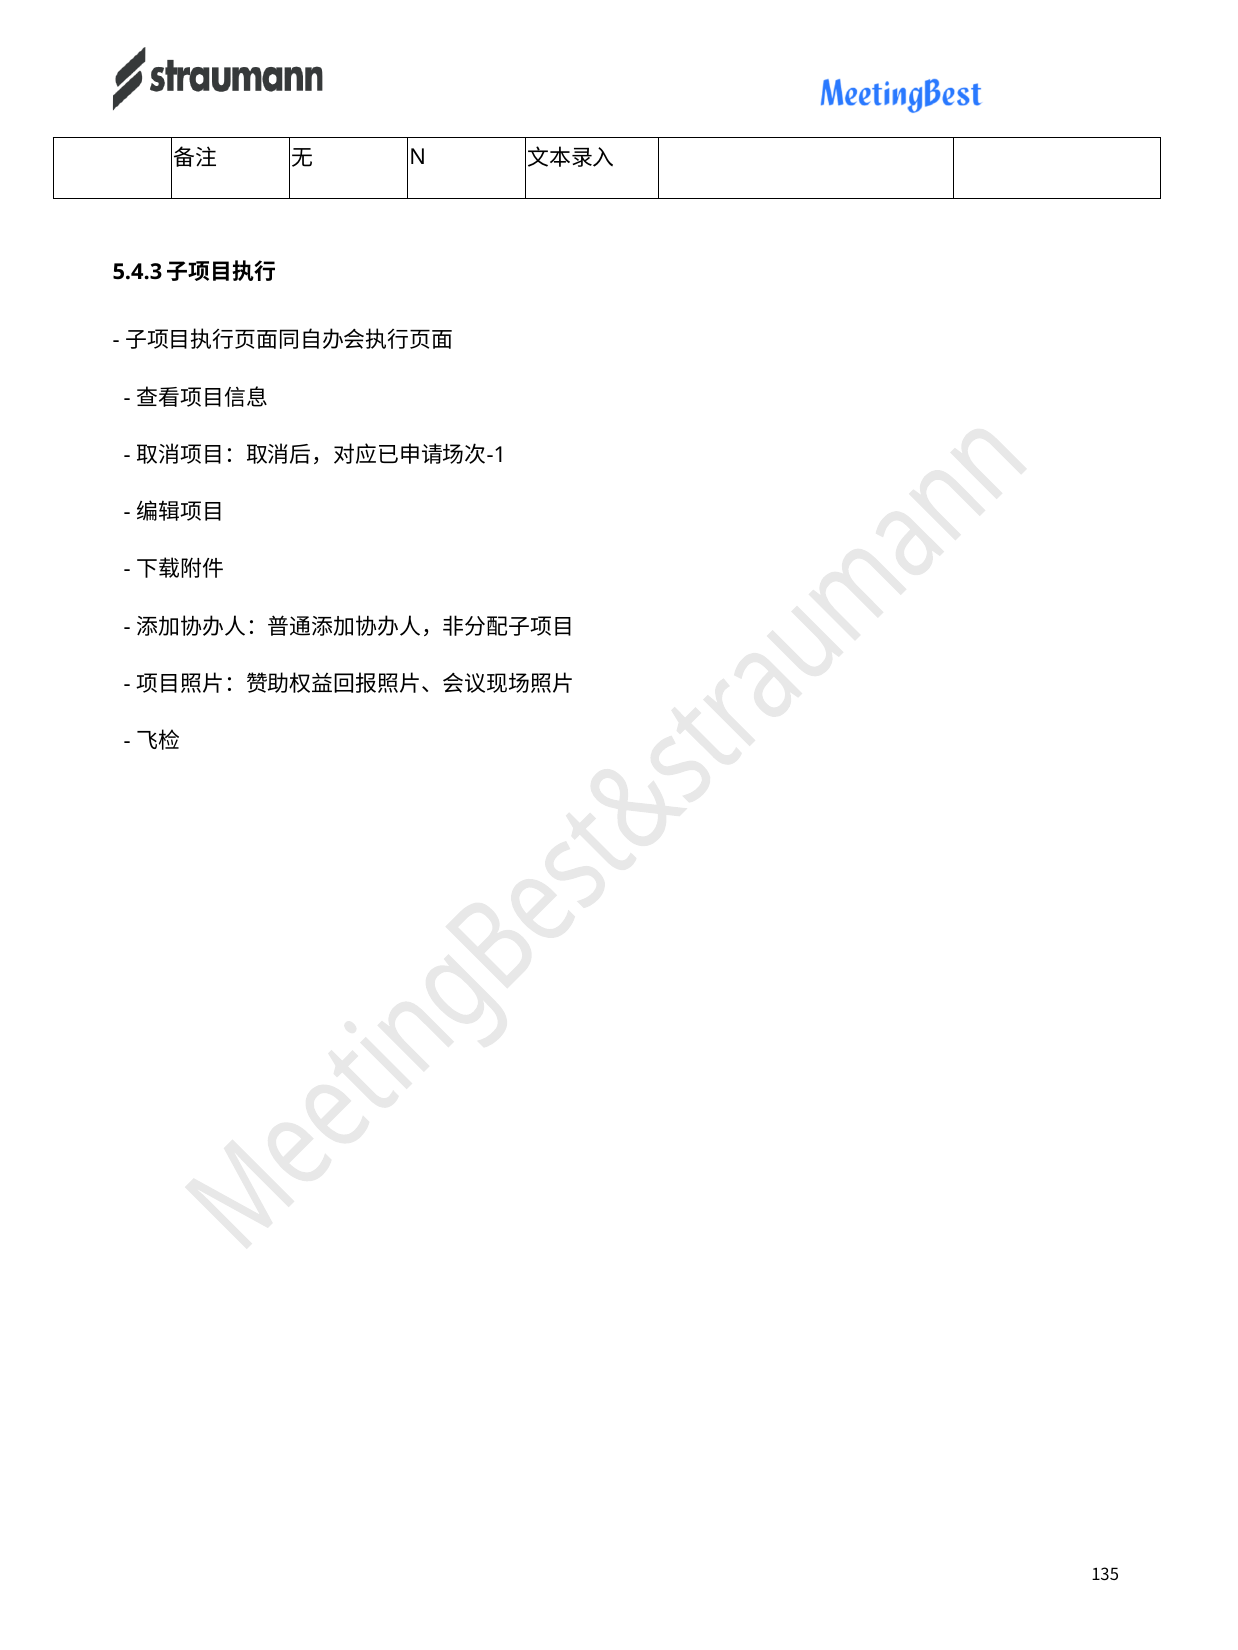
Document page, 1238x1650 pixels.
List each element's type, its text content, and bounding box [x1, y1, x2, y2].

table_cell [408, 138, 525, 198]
text - 取消项目：取消后，对应已申请场次-1 [112, 437, 1119, 468]
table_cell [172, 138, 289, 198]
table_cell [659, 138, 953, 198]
text - 查看项目信息 [112, 379, 1119, 411]
text - 添加协办人：普通添加协办人，非分配子项目 [112, 609, 1119, 640]
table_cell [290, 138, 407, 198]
text - 下载附件 [112, 551, 1119, 583]
picture [112, 45, 323, 114]
subtitle 5.4.3子项目执行 [112, 254, 1119, 286]
text - 子项目执行页面同自办会执行页面 [112, 322, 1119, 354]
text - 飞检 [112, 723, 1119, 755]
picture [812, 70, 989, 114]
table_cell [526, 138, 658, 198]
text - 编辑项目 [112, 494, 1119, 526]
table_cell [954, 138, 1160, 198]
text - 项目照片：赞助权益回报照片、会议现场照片 [112, 666, 1119, 698]
